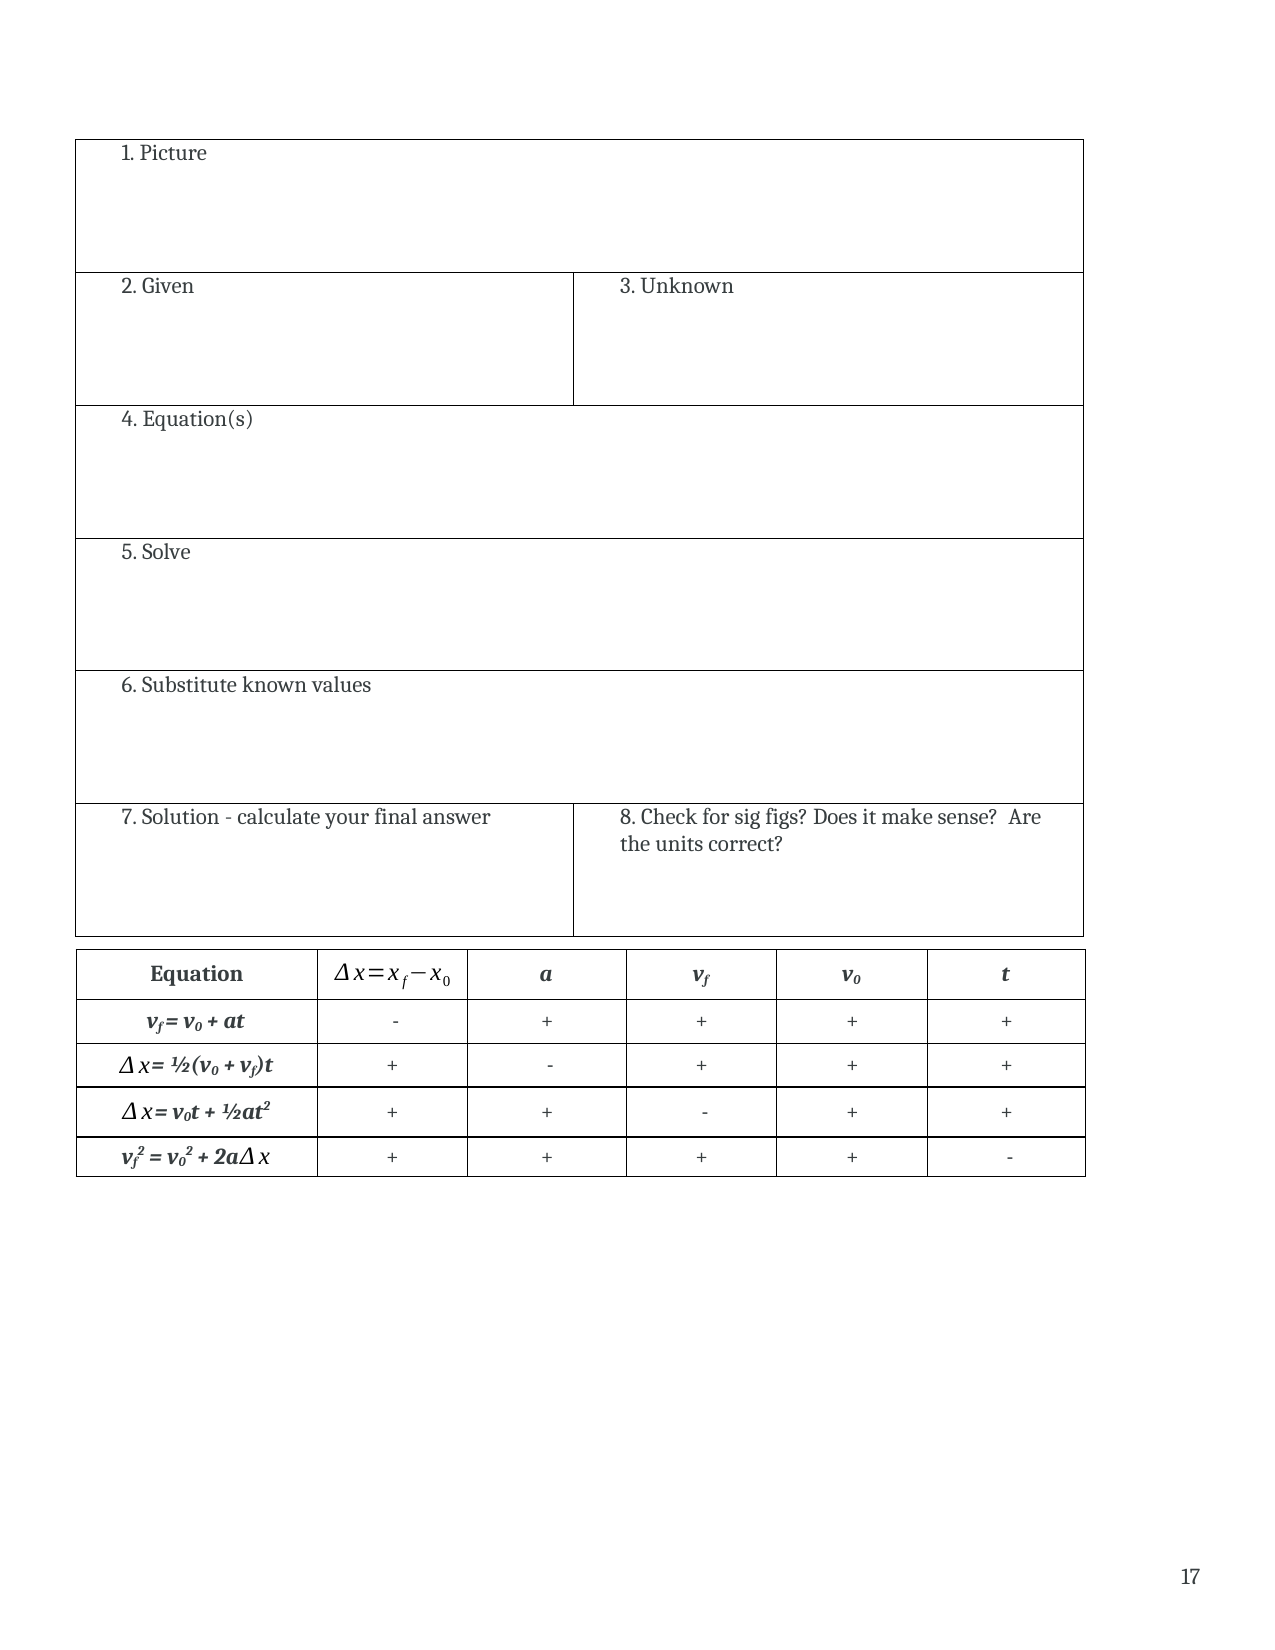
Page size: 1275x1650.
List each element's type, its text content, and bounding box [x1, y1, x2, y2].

table_cell + [627, 1000, 776, 1043]
table_cell [468, 1044, 626, 1086]
table_header [574, 140, 1083, 272]
table_cell vf2 = v02 + 2a [77, 1138, 317, 1176]
table_cell + [777, 1138, 927, 1176]
table_cell + [318, 1088, 467, 1136]
table_cell vf = v0 + at [77, 1000, 317, 1043]
table_cell = v0t + ½at2 [77, 1088, 317, 1136]
table_cell 3. Unknown [574, 273, 1083, 405]
table_cell + [627, 1044, 776, 1086]
table_cell [574, 406, 1083, 537]
table_cell + [928, 1088, 1085, 1136]
table_header Equation [77, 950, 317, 999]
table_header [318, 950, 467, 999]
table_cell + [468, 1000, 626, 1043]
table_cell + [627, 1138, 776, 1176]
table_cell + [777, 1088, 927, 1136]
table_cell 7. Solution - calculate your final answer [76, 804, 573, 936]
table_cell + [777, 1000, 927, 1043]
table_cell [574, 539, 1083, 670]
table_cell [627, 1088, 776, 1136]
table_cell 4. Equation(s) [76, 406, 574, 537]
table_cell [928, 1138, 1085, 1176]
table_cell 8. Check for sig figs? Does it make sense? Are the units correct? [574, 804, 1083, 936]
table_cell + [928, 1000, 1085, 1043]
table_cell + [928, 1044, 1085, 1086]
table_header 1. Picture [76, 140, 574, 272]
table_cell 6. Substitute known values [76, 671, 574, 803]
table_cell + [468, 1088, 626, 1136]
table_header v0 [777, 950, 927, 999]
table_cell 5. Solve [76, 539, 574, 670]
table_cell + [468, 1138, 626, 1176]
table_cell [318, 1000, 467, 1043]
table_cell 2. Given [76, 273, 573, 405]
table_cell + [318, 1138, 467, 1176]
table_cell + [777, 1044, 927, 1086]
table_header t [928, 950, 1085, 999]
table_header a [468, 950, 626, 999]
table_cell [574, 671, 1083, 803]
table_cell + [318, 1044, 467, 1086]
table_header vf [627, 950, 776, 999]
table_cell = ½(v0 + vf)t [77, 1044, 317, 1086]
